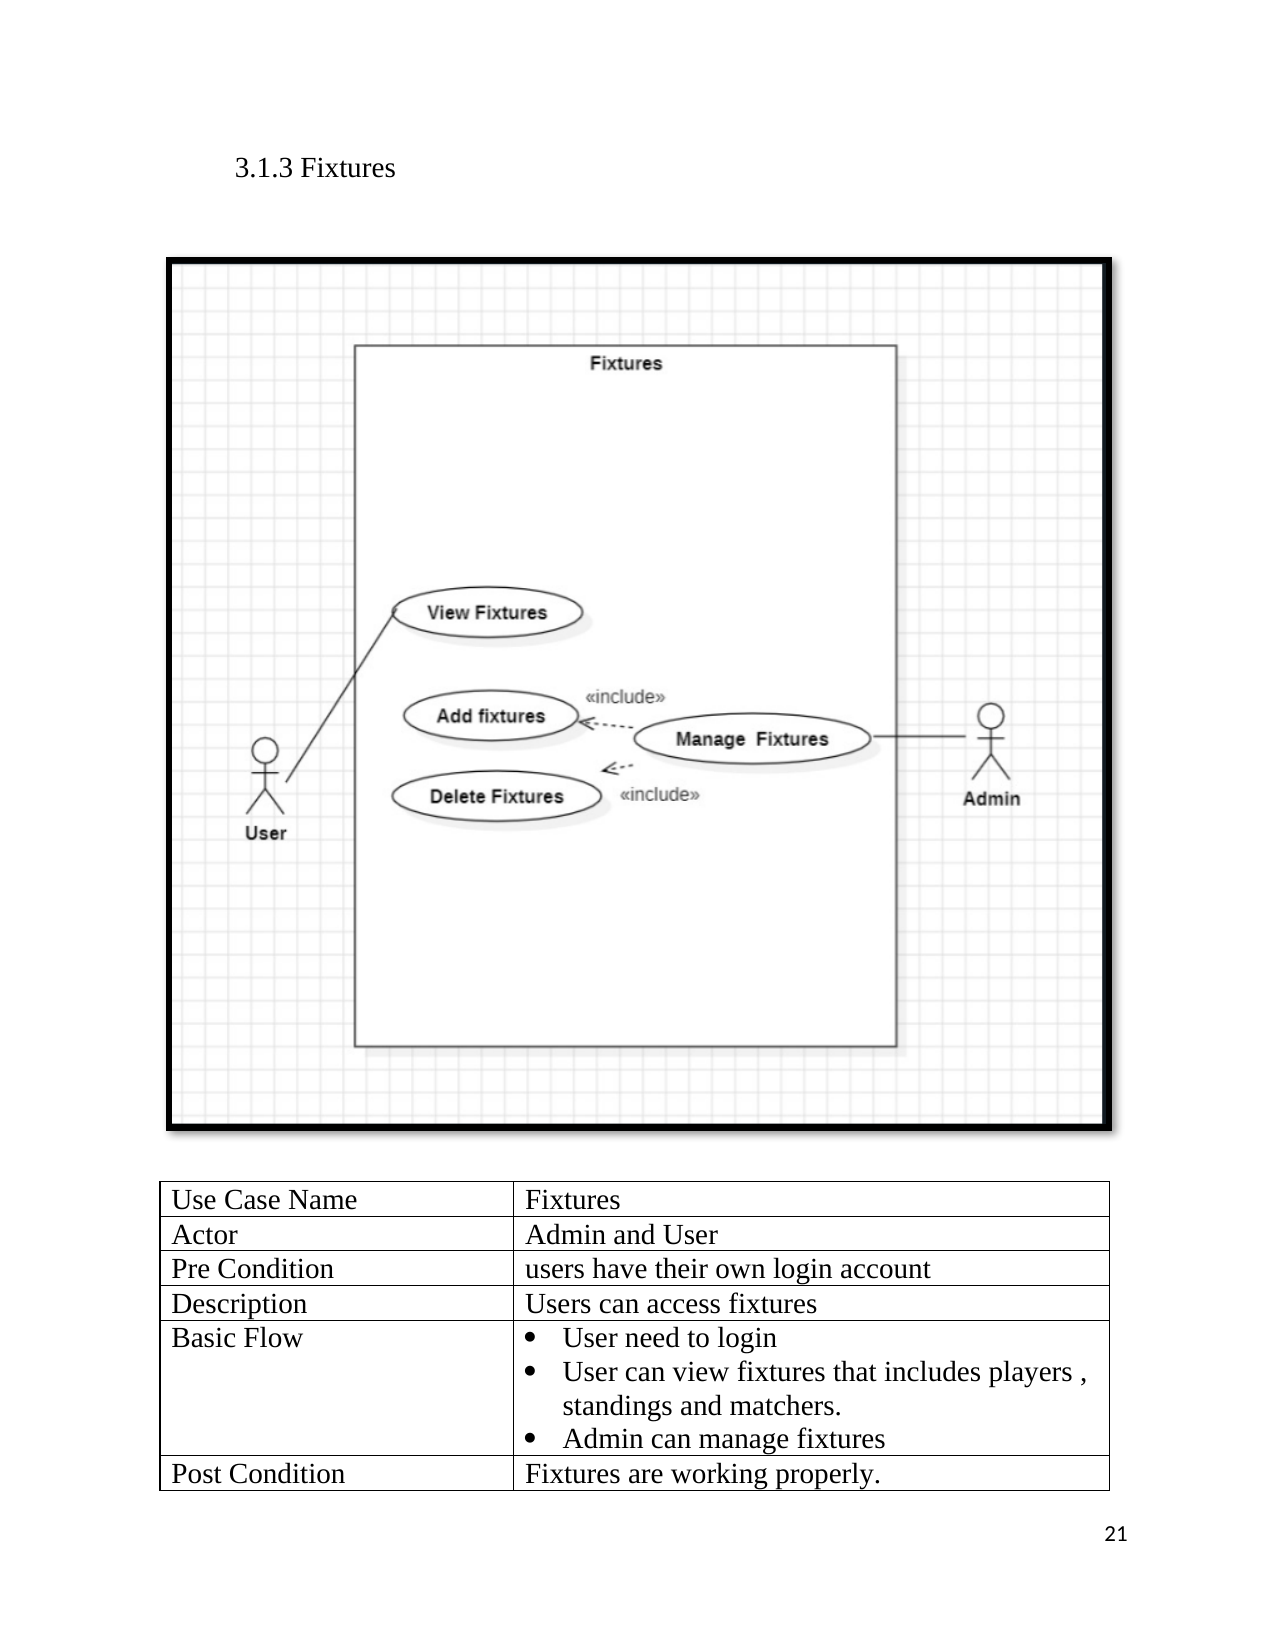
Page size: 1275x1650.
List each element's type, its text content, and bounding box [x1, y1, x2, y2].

table_cell Users can access fixtures [514, 1286, 1109, 1319]
table_header Use Case Name [161, 1182, 513, 1216]
table_cell Fixtures are working properly. [514, 1456, 1109, 1490]
table_cell Admin and User [514, 1217, 1109, 1250]
table_cell users have their own login account [514, 1251, 1109, 1285]
table_cell User need to login User can view fixtures that includes players , standings and matchers. Admin can manage fixtures [514, 1321, 1109, 1455]
table_cell Post Condition [161, 1456, 513, 1490]
picture [172, 263, 1106, 1124]
table_cell Actor [161, 1217, 513, 1250]
table_cell Description [161, 1286, 513, 1319]
table_header Fixtures [514, 1182, 1109, 1216]
table_cell Pre Condition [161, 1251, 513, 1285]
table_cell Basic Flow [161, 1321, 513, 1455]
text 3.1.3 Fixtures [147, 150, 1127, 183]
